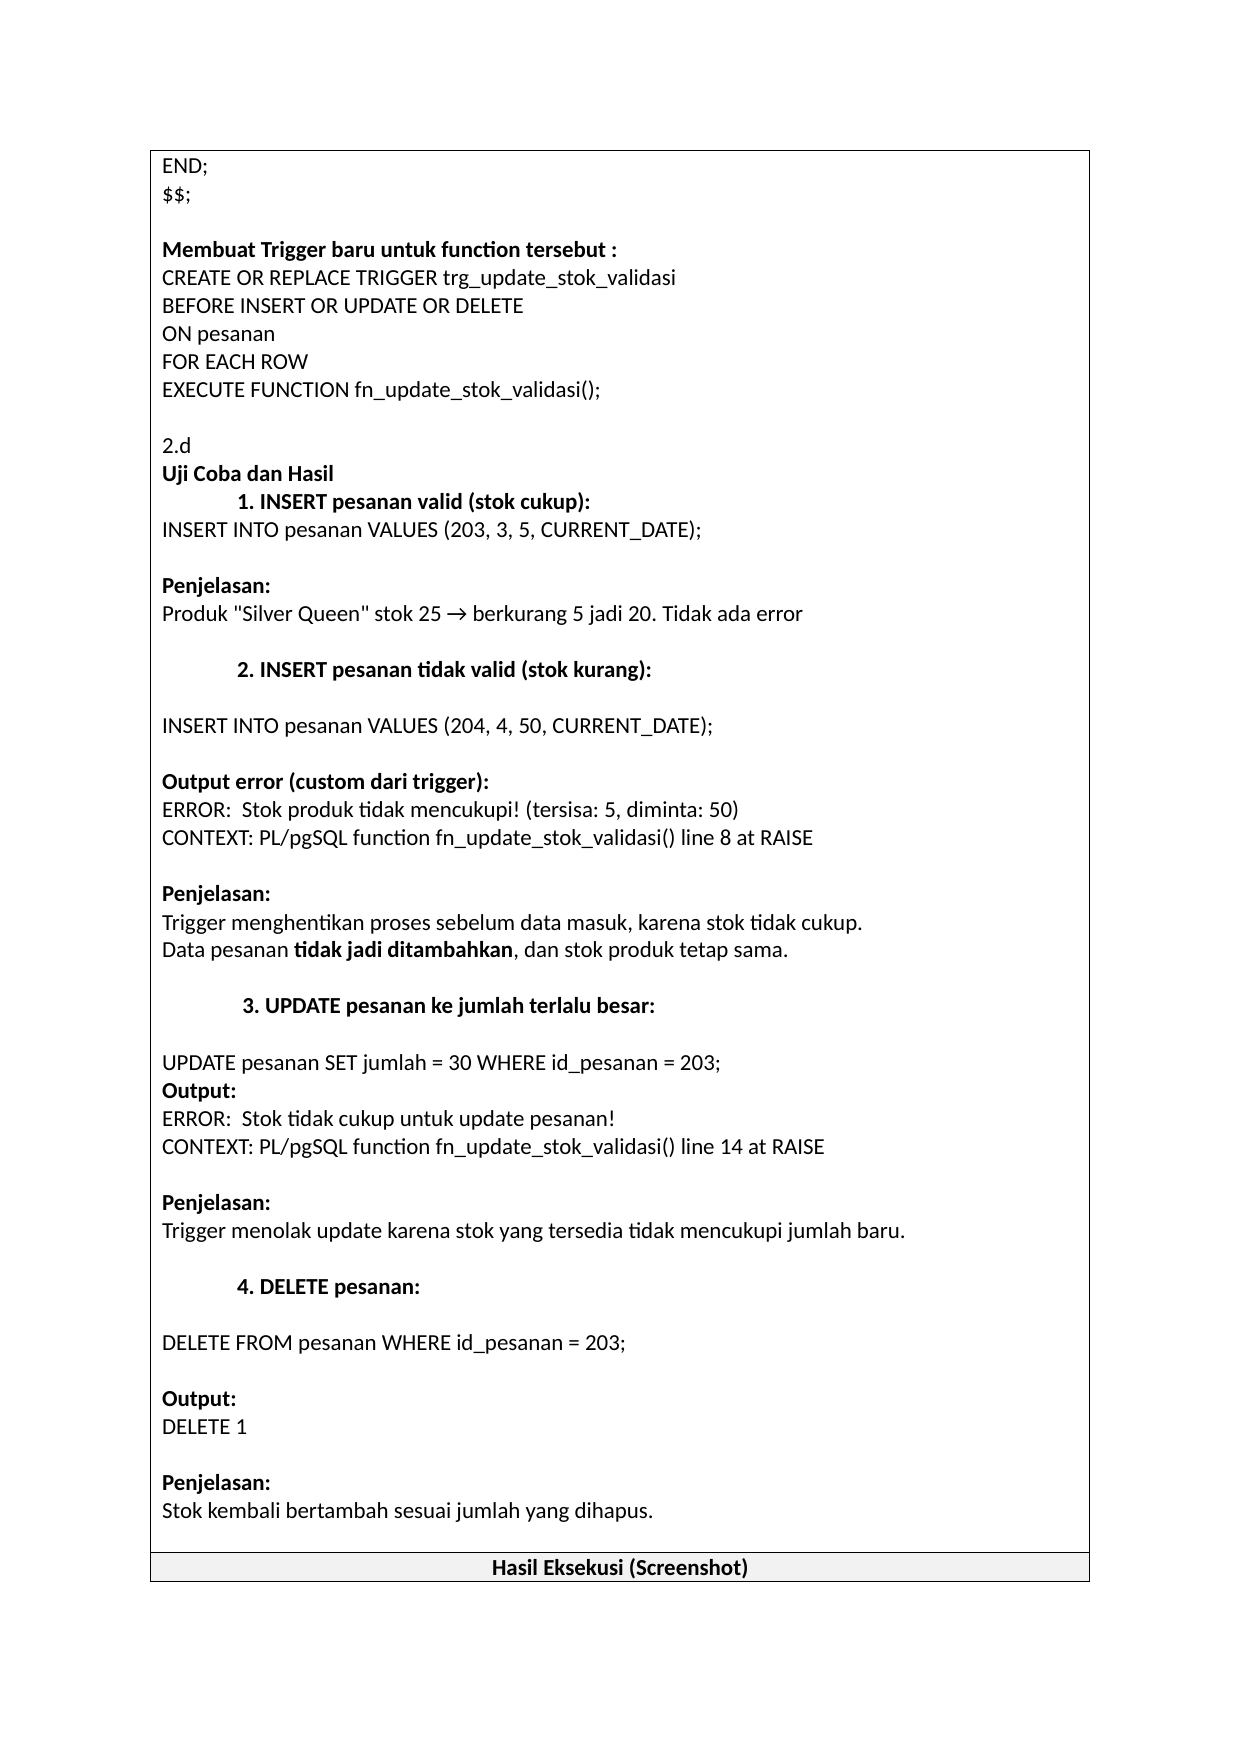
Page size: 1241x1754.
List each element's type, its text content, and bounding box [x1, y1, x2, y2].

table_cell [151, 151, 1089, 1552]
table_cell Hasil Eksekusi (Screenshot) [151, 1553, 1089, 1581]
